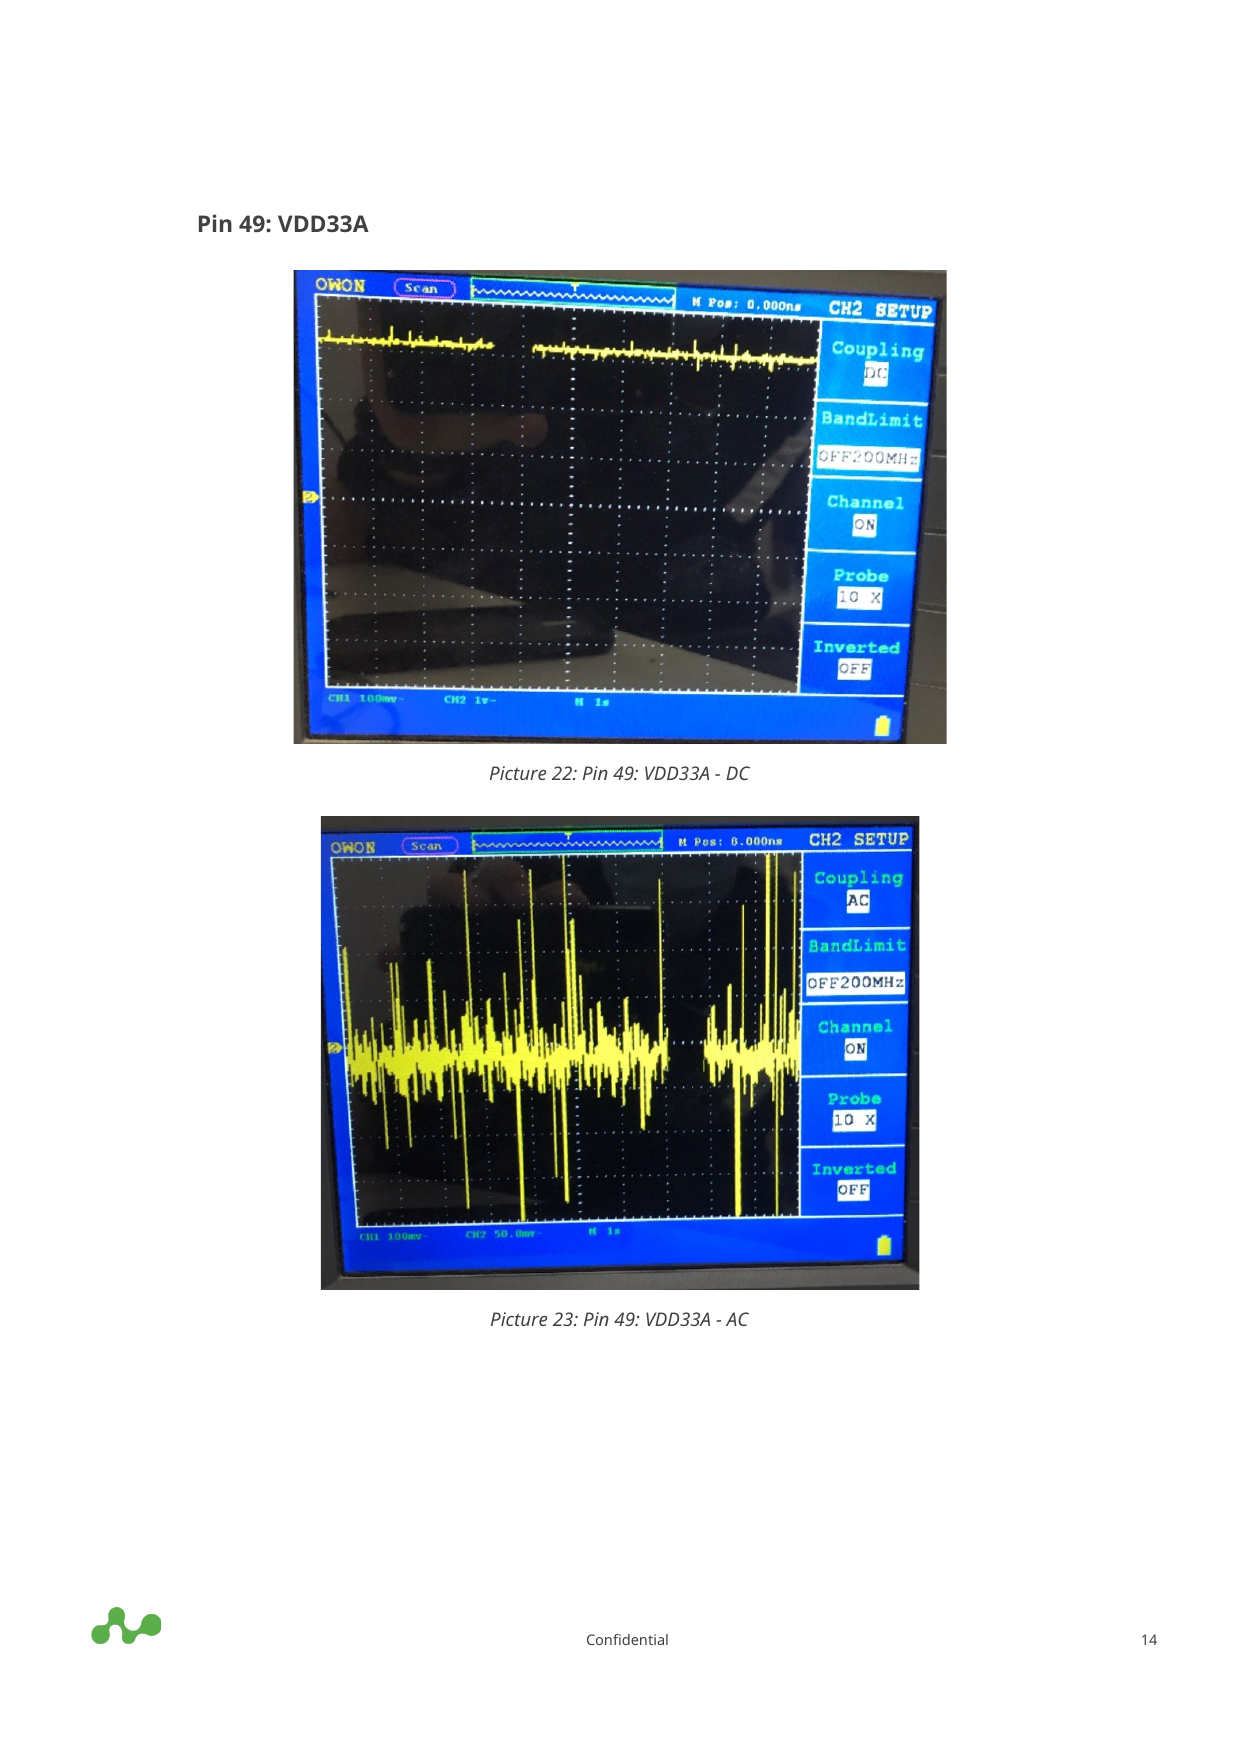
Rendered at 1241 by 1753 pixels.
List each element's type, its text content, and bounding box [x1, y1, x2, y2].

picture [293, 270, 947, 744]
picture [320, 816, 920, 1290]
text Pin 49: VDD33A [197, 208, 1043, 240]
